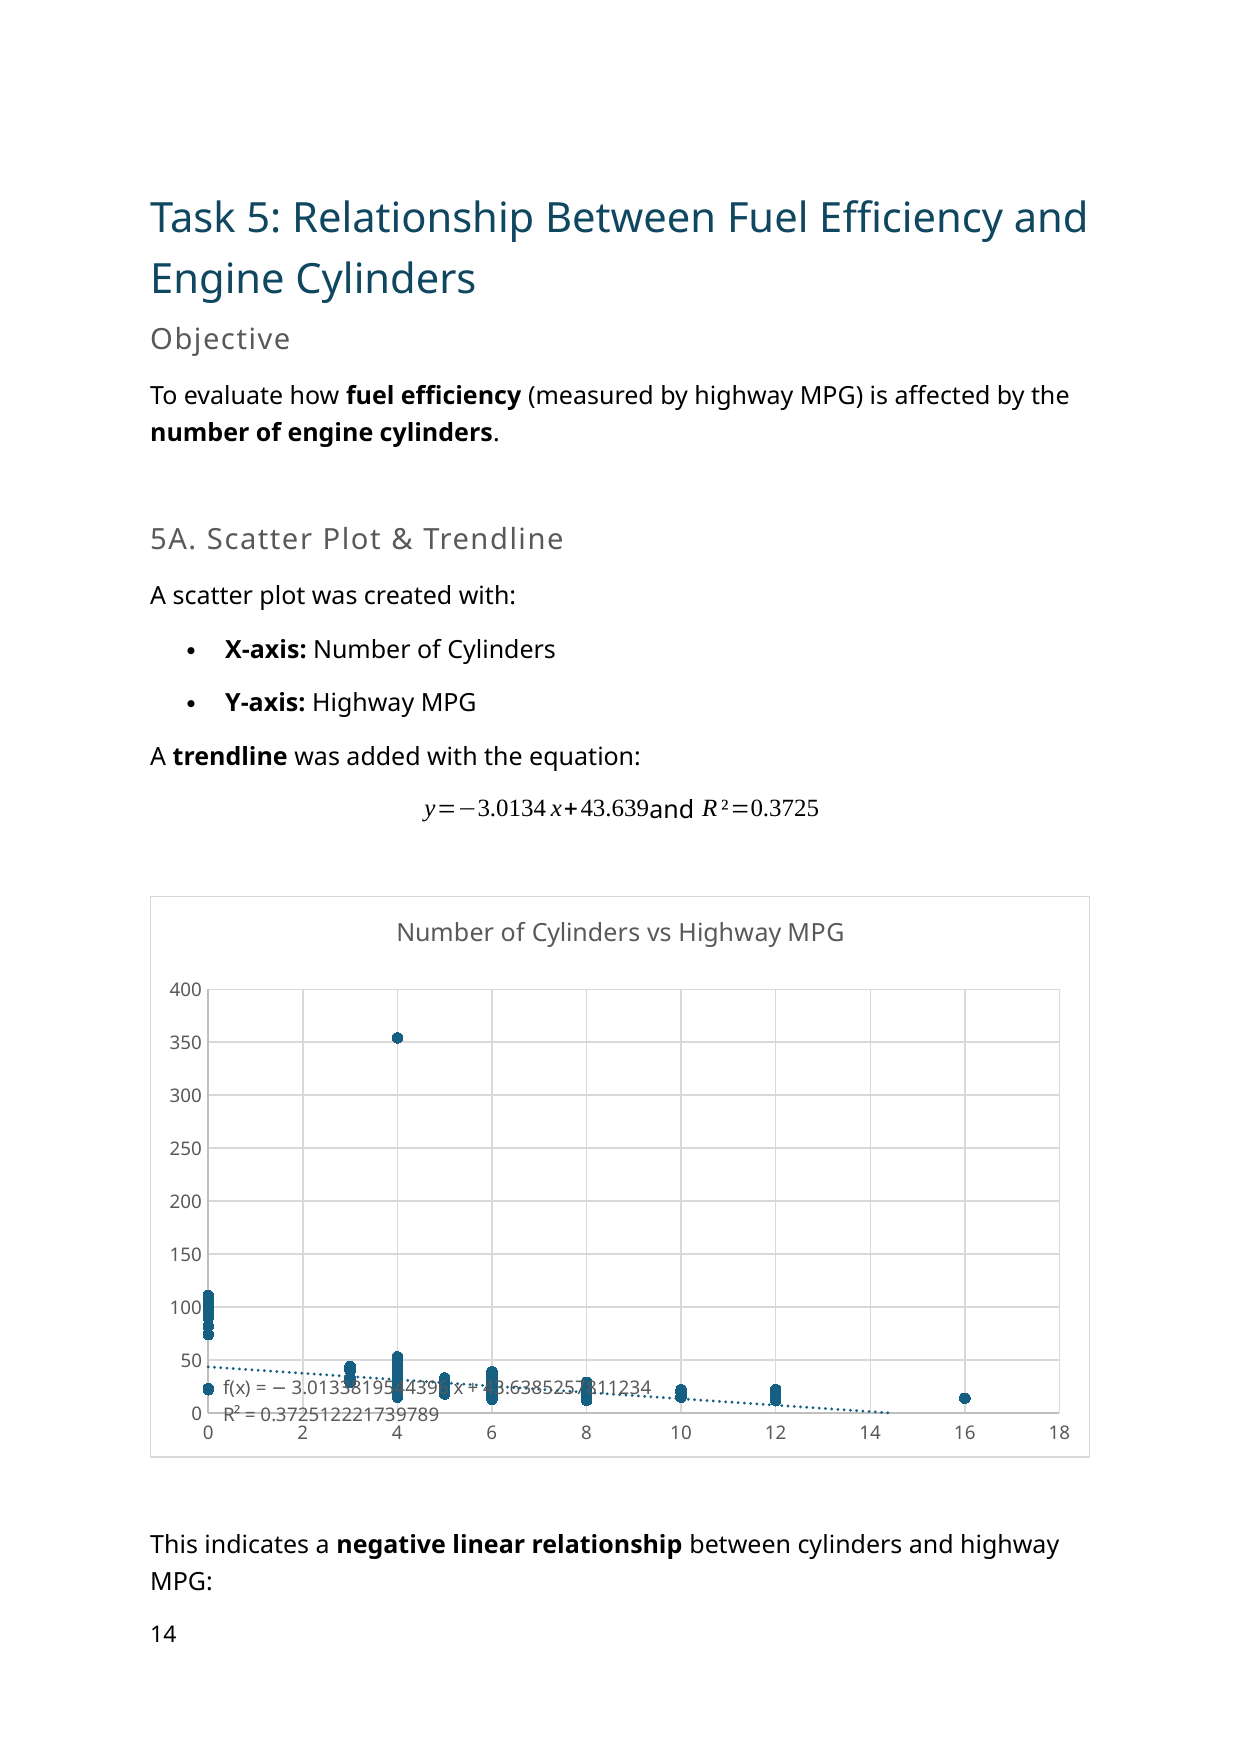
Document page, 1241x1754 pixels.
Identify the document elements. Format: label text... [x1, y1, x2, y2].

list Y-axis: Highway MPG [187, 685, 1090, 719]
subtitle 5A. Scatter Plot & Trendline [150, 518, 1090, 558]
text A scatter plot was created with: [150, 578, 1090, 612]
text A trendline was added with the equation: [150, 738, 1090, 772]
list X-axis: Number of Cylinders [187, 631, 1090, 665]
text and [150, 792, 1090, 826]
subtitle Task 5: Relationship Between Fuel Efficiency and Engine Cylinders [150, 187, 1090, 306]
text This indicates a negative linear relationship between cylinders and highway MPG: [150, 1527, 1090, 1598]
text To evaluate how fuel efficiency (measured by highway MPG) is affected by the number of engine cylinders. [150, 378, 1090, 449]
subtitle Objective [150, 318, 1090, 358]
